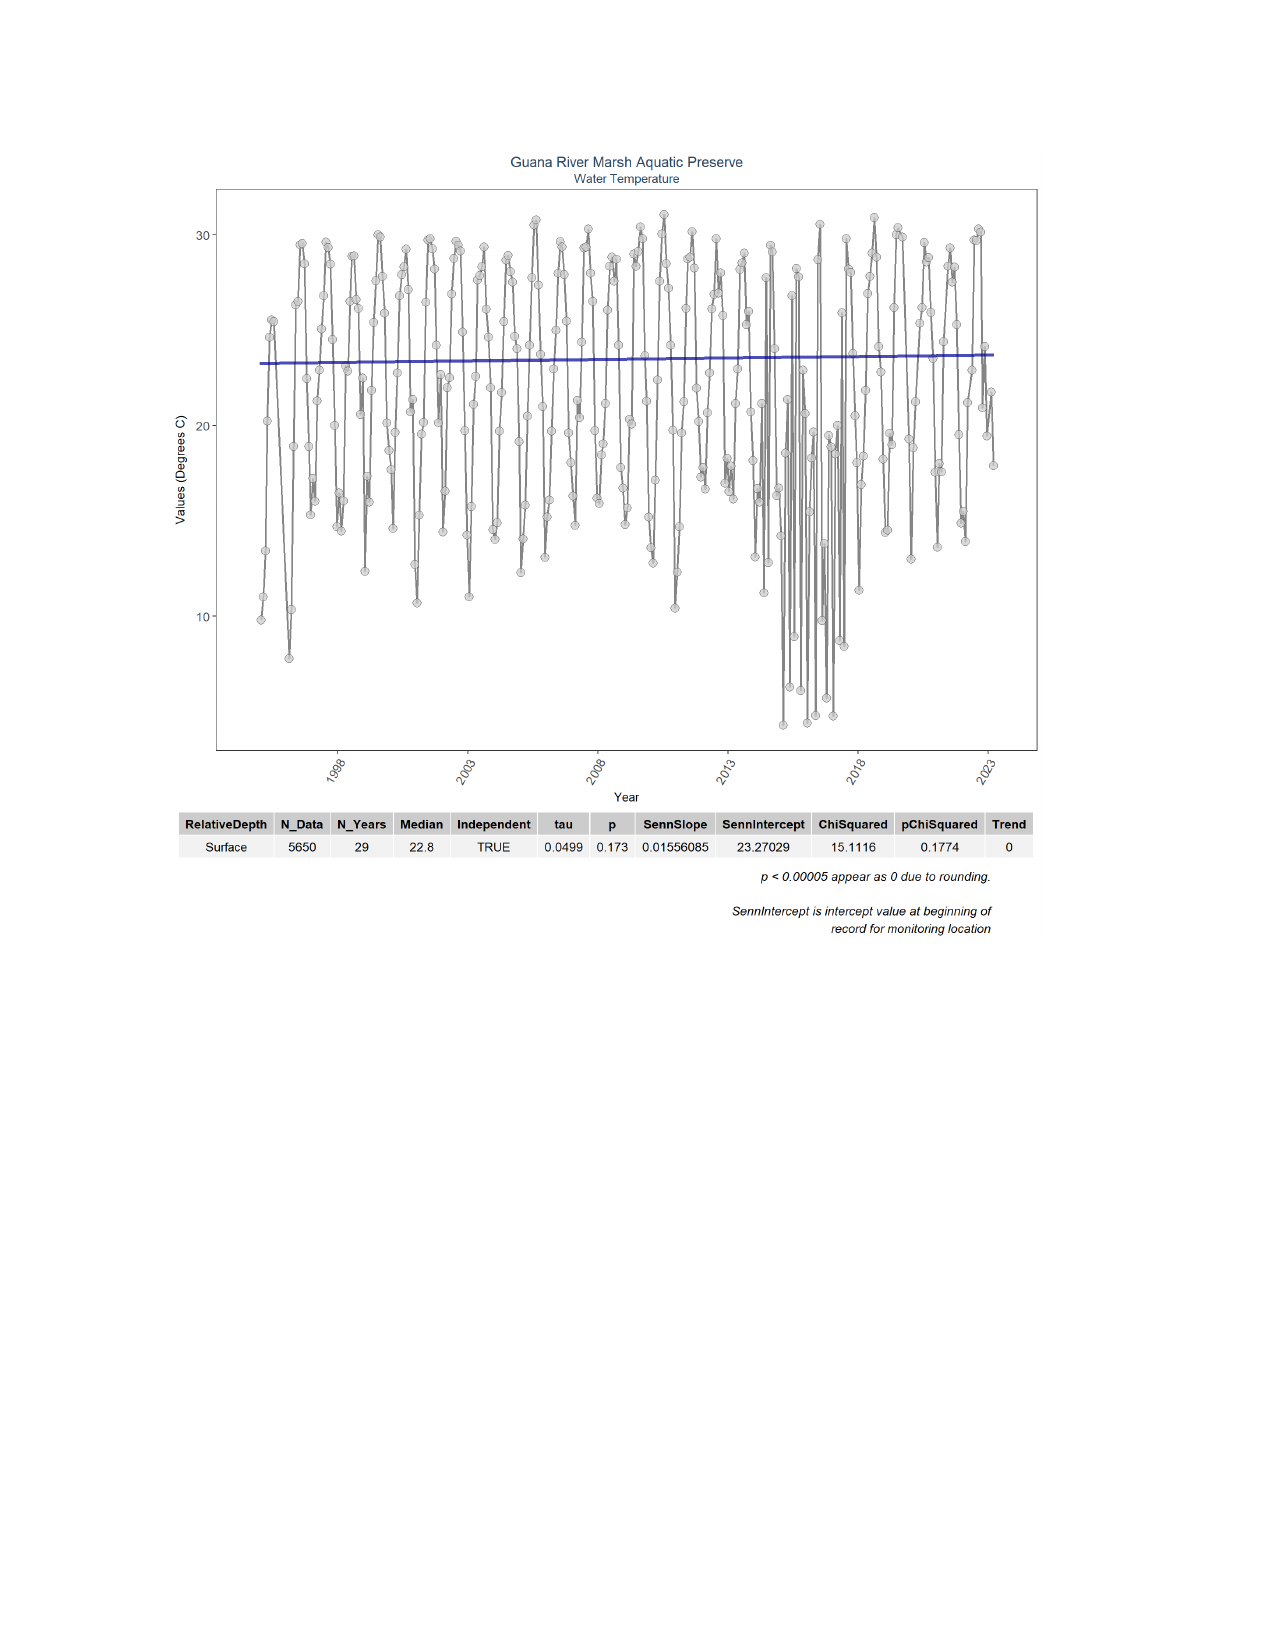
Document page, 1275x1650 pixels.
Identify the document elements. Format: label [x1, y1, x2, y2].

picture [168, 150, 1044, 938]
